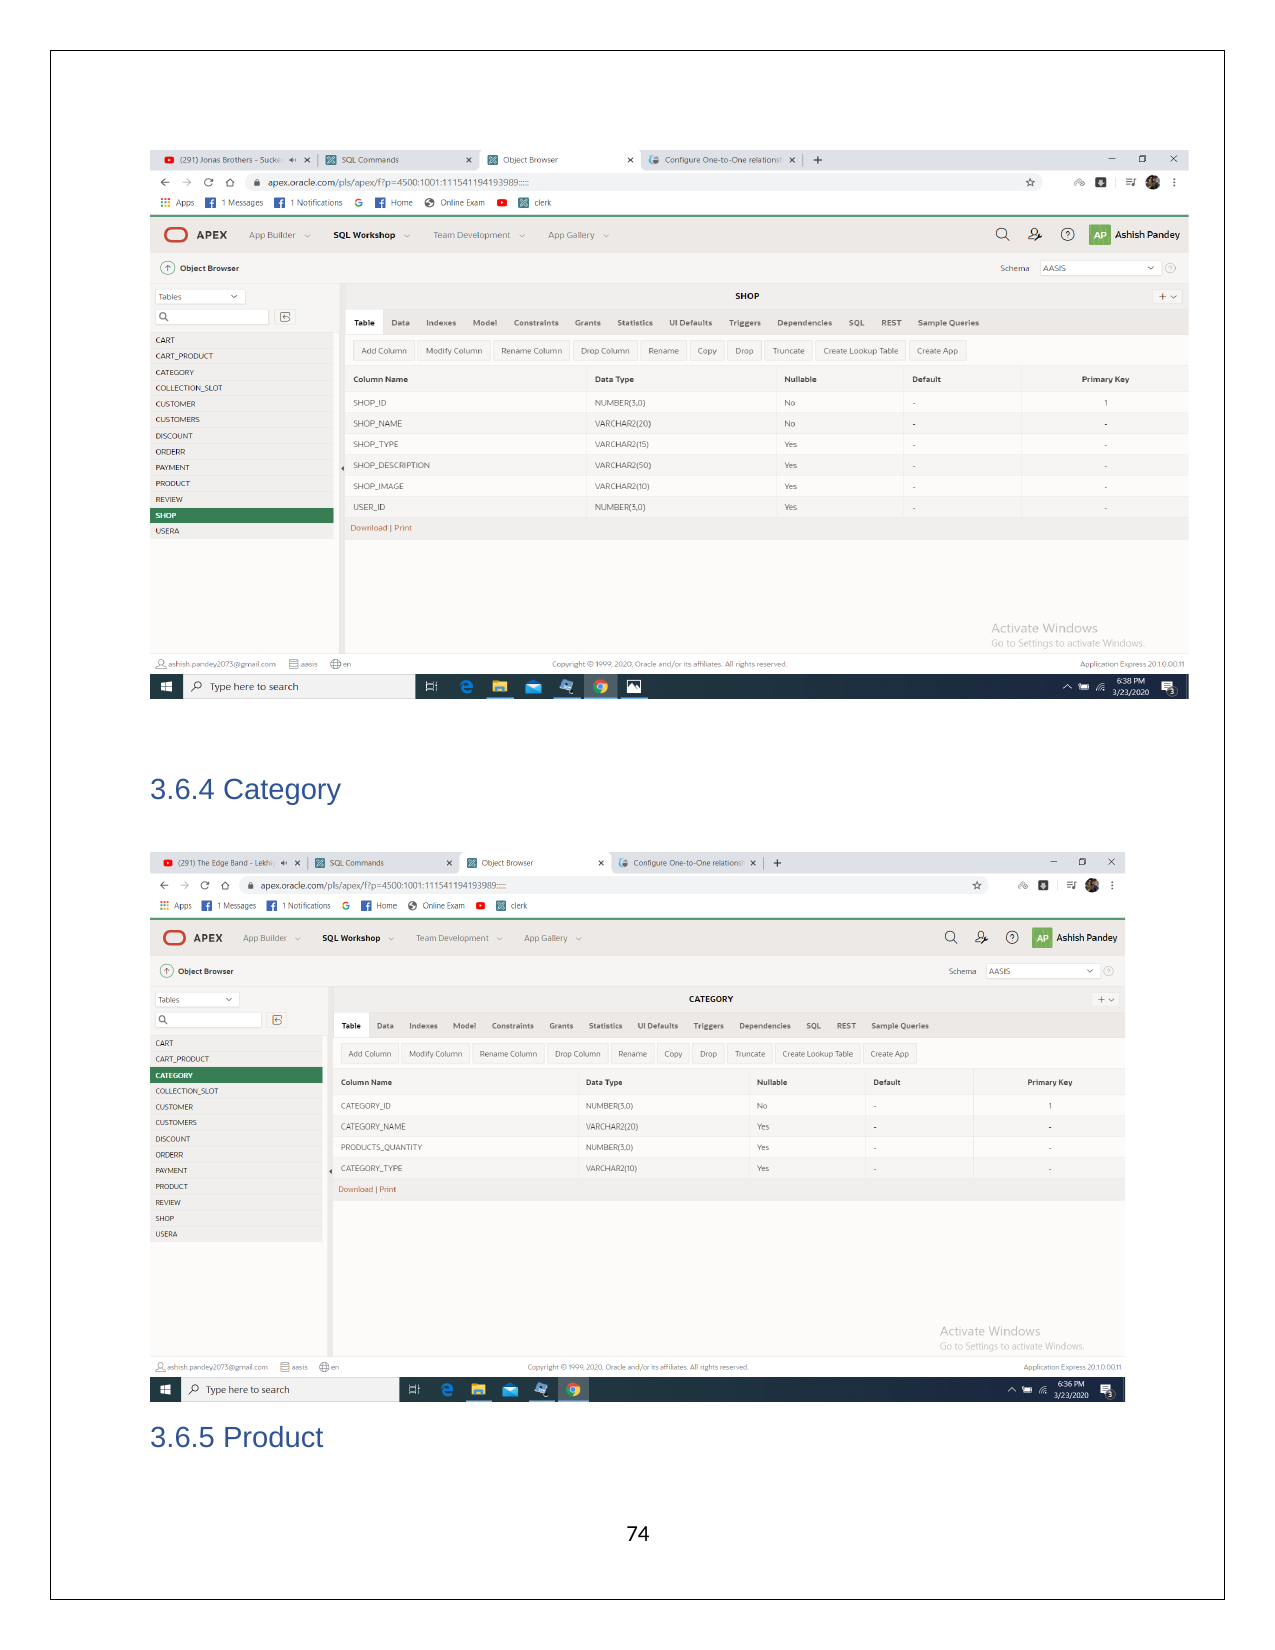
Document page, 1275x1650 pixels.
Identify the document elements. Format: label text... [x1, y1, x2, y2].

picture [150, 150, 1189, 699]
subtitle 3.6.5 Product [150, 1420, 1125, 1454]
picture [150, 852, 1125, 1402]
subtitle 3.6.4 Category [150, 772, 1125, 806]
